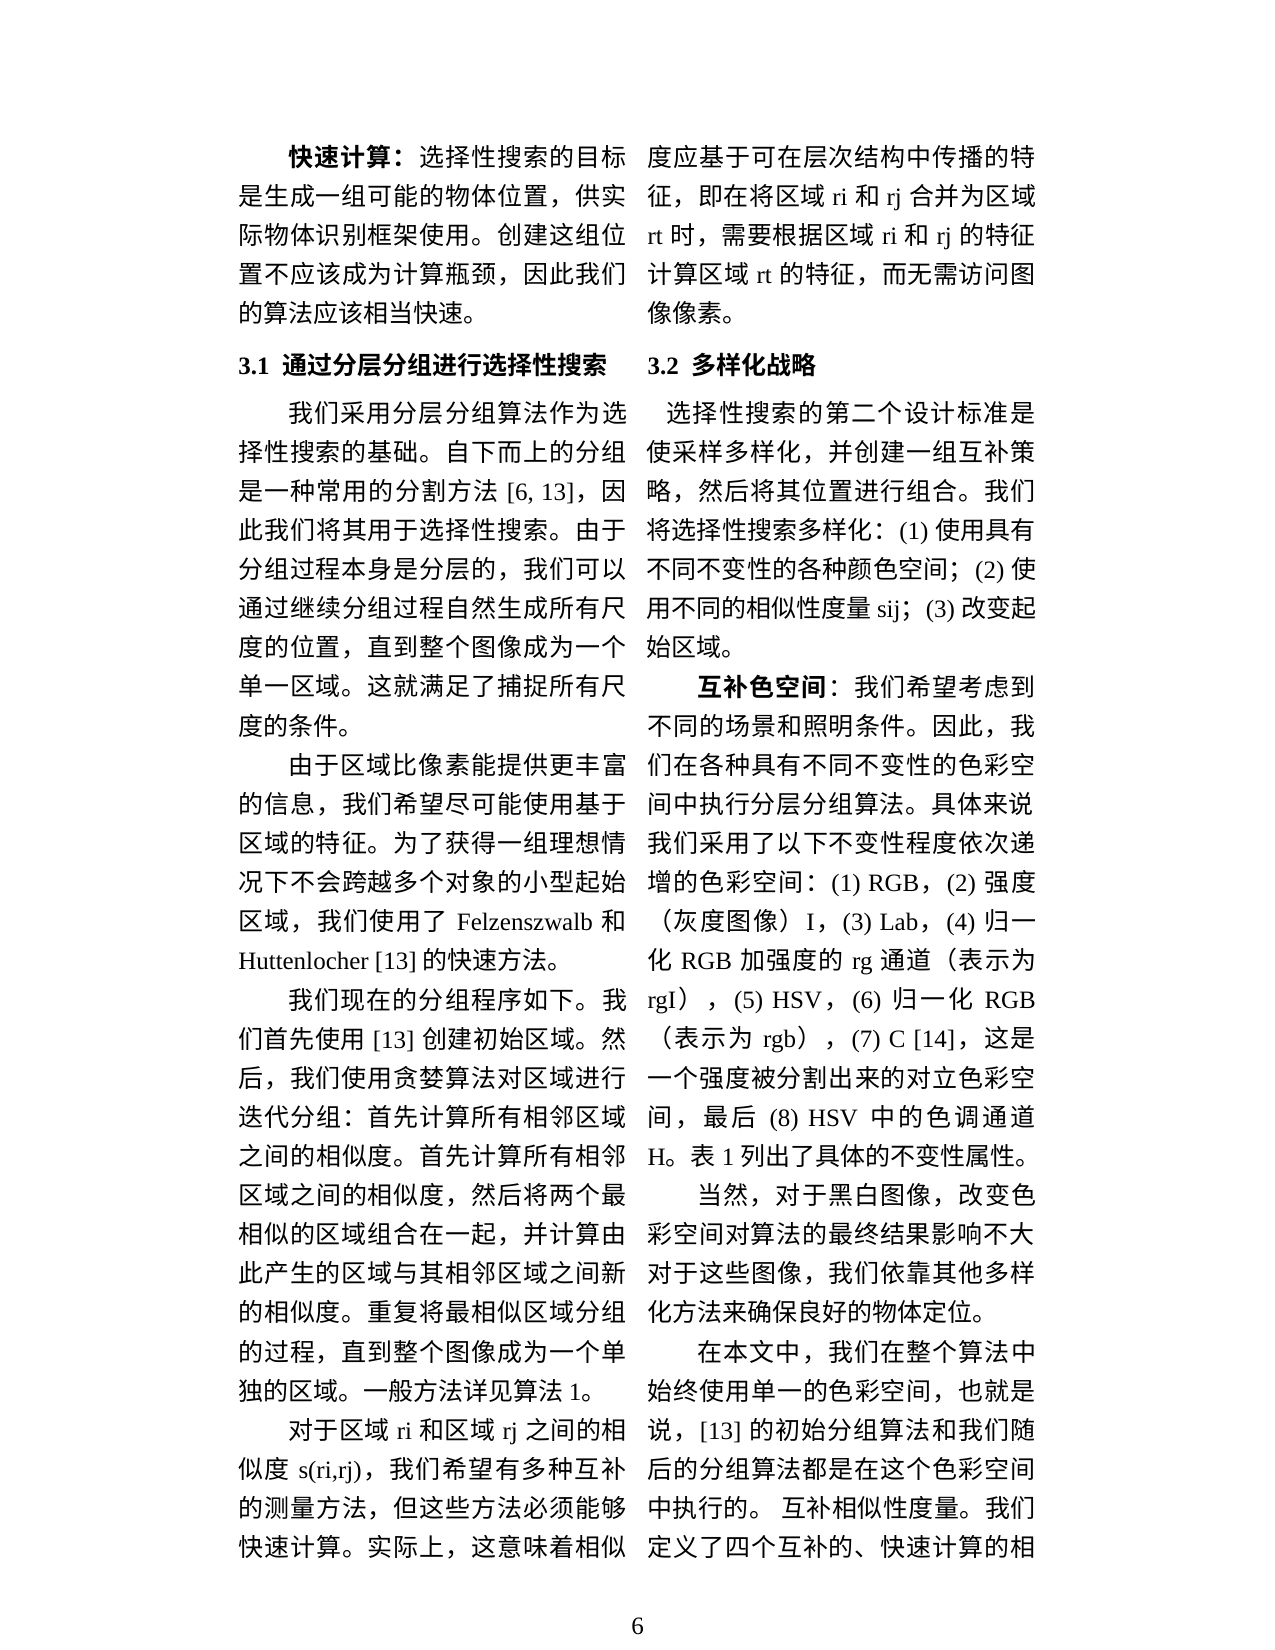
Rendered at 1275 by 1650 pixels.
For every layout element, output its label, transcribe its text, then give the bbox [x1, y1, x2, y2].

subtitle 多样化战略 [647, 345, 1036, 382]
text 对于区域 ri 和区域 rj 之间的相似度 s(ri,rj)，我们希望有多种互补的测量方法，但这些方法必须能够快速计算。实际上，这意味着相似度应基于可在层次结构中传播的特征，即在将区域 ri 和 rj 合并为区域 rt 时，需要根据区域 ri 和 rj 的特征计算区域 rt 的特征，而无需访问图像像素。 [238, 1411, 627, 1564]
text 我们现在的分组程序如下。我们首先使用 [13] 创建初始区域。然后，我们使用贪婪算法对区域进行迭代分组：首先计算所有相邻区域之间的相似度。首先计算所有相邻区域之间的相似度，然后将两个最相似的区域组合在一起，并计算由此产生的区域与其相邻区域之间新的相似度。重复将最相似区域分组的过程，直到整个图像成为一个单独的区域。一般方法详见算法 1。 [238, 980, 627, 1407]
text 在本文中，我们在整个算法中始终使用单一的色彩空间，也就是说，[13] 的初始分组算法和我们随后的分组算法都是在这个色彩空间中执行的。 互补相似性度量。我们定义了四个互补的、快速计算的相似性度量。这些度量的范围都是 [0,1]，这就为这些度量的组合提供了便利。 [647, 1332, 1036, 1564]
subtitle 通过分层分组进行选择性搜索 [238, 345, 627, 382]
text 选择性搜索的第二个设计标准是使采样多样化，并创建一组互补策略，然后将其位置进行组合。我们将选择性搜索多样化：(1) 使用具有不同不变性的各种颜色空间；(2) 使用不同的相似性度量 sij；(3) 改变起始区域。 [646, 393, 1036, 664]
text 快速计算：选择性搜索的目标是生成一组可能的物体位置，供实际物体识别框架使用。创建这组位置不应该成为计算瓶颈，因此我们的算法应该相当快速。 [238, 137, 627, 330]
text 对于区域 ri 和区域 rj 之间的相似度 s(ri,rj)，我们希望有多种互补的测量方法，但这些方法必须能够快速计算。实际上，这意味着相似度应基于可在层次结构中传播的特征，即在将区域 ri 和 rj 合并为区域 rt 时，需要根据区域 ri 和 rj 的特征计算区域 rt 的特征，而无需访问图像像素。 [647, 137, 1036, 330]
text 我们采用分层分组算法作为选择性搜索的基础。自下而上的分组是一种常用的分割方法 [6, 13]，因此我们将其用于选择性搜索。由于分组过程本身是分层的，我们可以通过继续分组过程自然生成所有尺度的位置，直到整个图像成为一个单一区域。这就满足了捕捉所有尺度的条件。 [238, 393, 627, 742]
text 当然，对于黑白图像，改变色彩空间对算法的最终结果影响不大。对于这些图像，我们依靠其他多样化方法来确保良好的物体定位。 [647, 1176, 1036, 1329]
text 由于区域比像素能提供更丰富的信息，我们希望尽可能使用基于区域的特征。为了获得一组理想情况下不会跨越多个对象的小型起始区域，我们使用了 Felzenszwalb 和 Huttenlocher [13] 的快速方法。 [238, 746, 627, 977]
text 互补色空间：我们希望考虑到不同的场景和照明条件。因此，我们在各种具有不同不变性的色彩空间中执行分层分组算法。具体来说，我们采用了以下不变性程度依次递增的色彩空间：(1) RGB，(2) 强度（灰度图像）I，(3) Lab，(4) 归一化 RGB 加强度的 rg 通道（表示为 rgI），(5) HSV，(6) 归一化 RGB（表示为 rgb），(7) C [14]，这是一个强度被分割出来的对立色彩空间，最后 (8) HSV 中的色调通道 H。表 1 列出了具体的不变性属性。 [647, 667, 1036, 1172]
